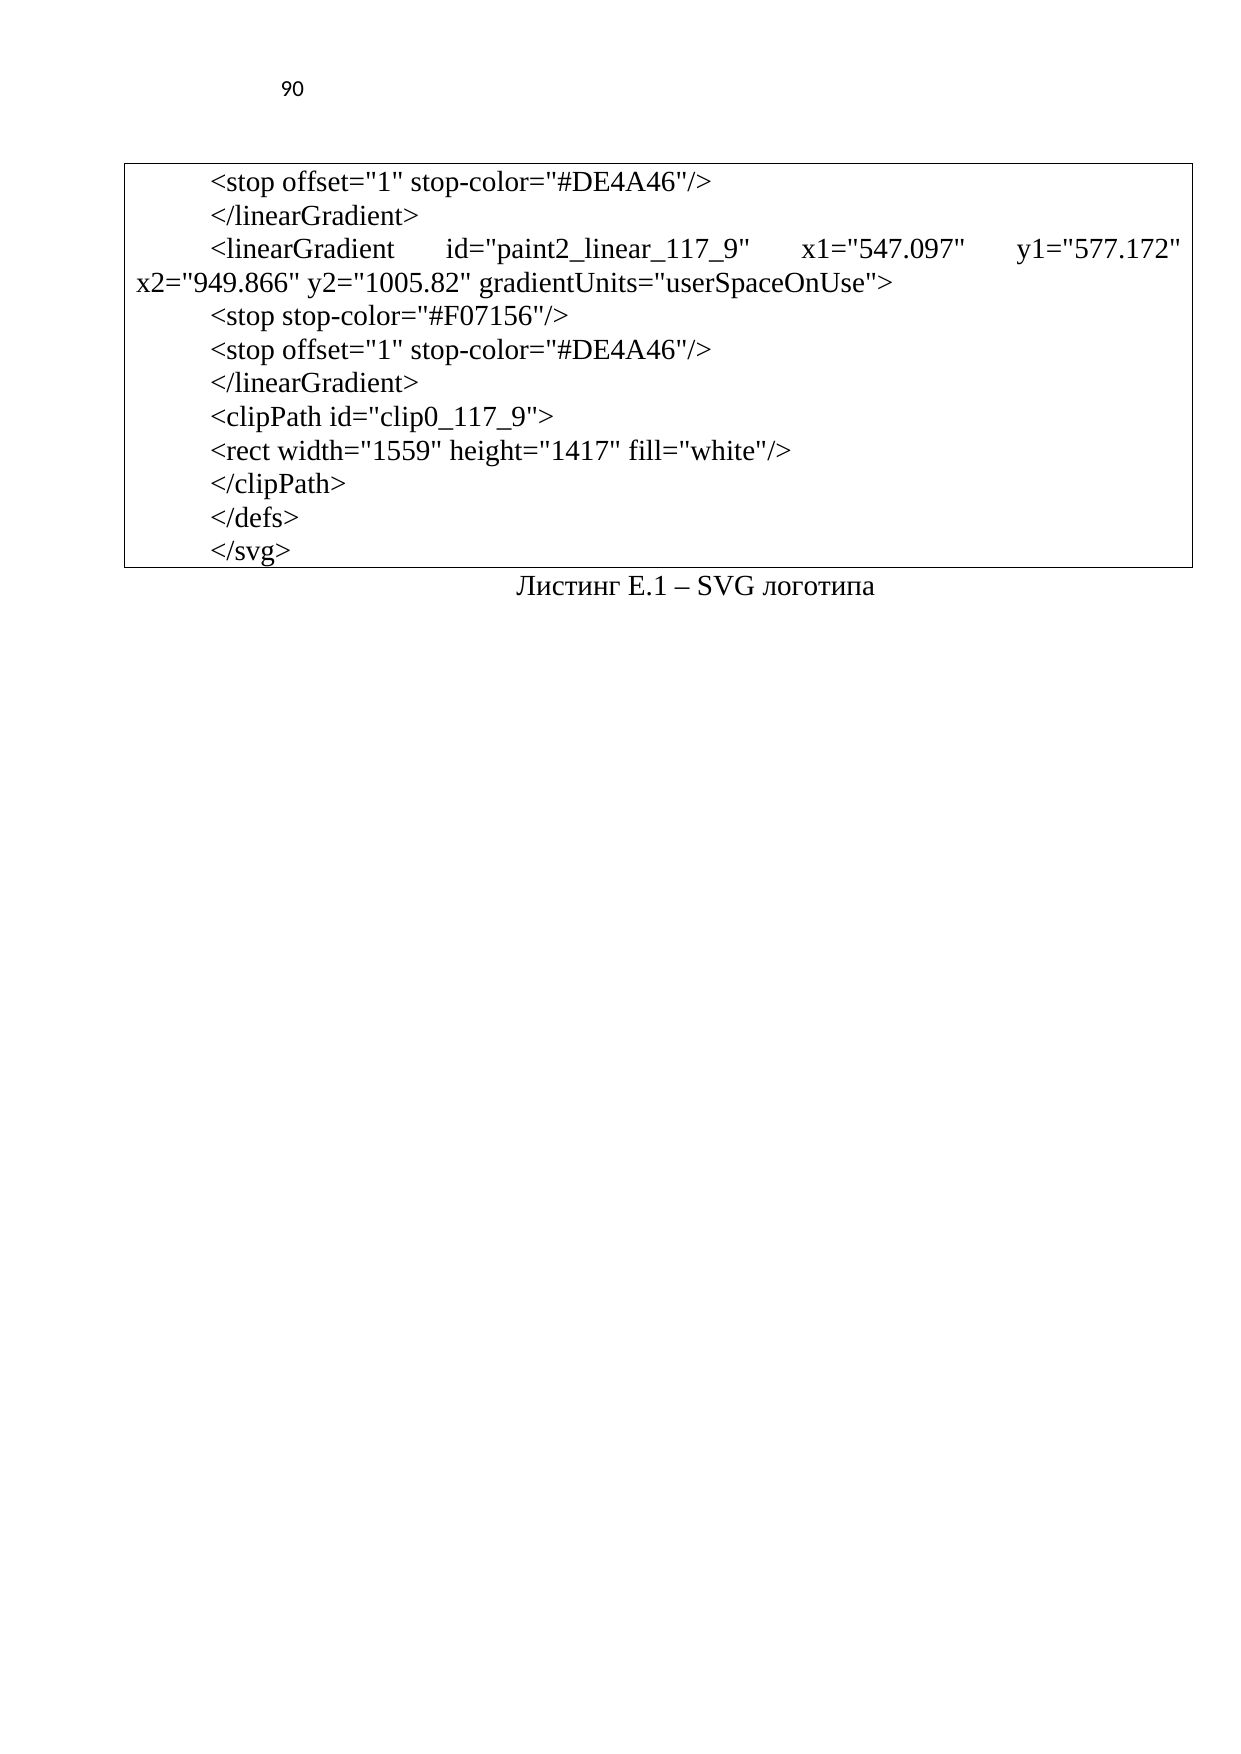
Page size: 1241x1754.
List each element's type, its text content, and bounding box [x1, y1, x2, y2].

text Листинг Е.1 – SVG логотипа [136, 568, 1181, 601]
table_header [125, 164, 1192, 567]
